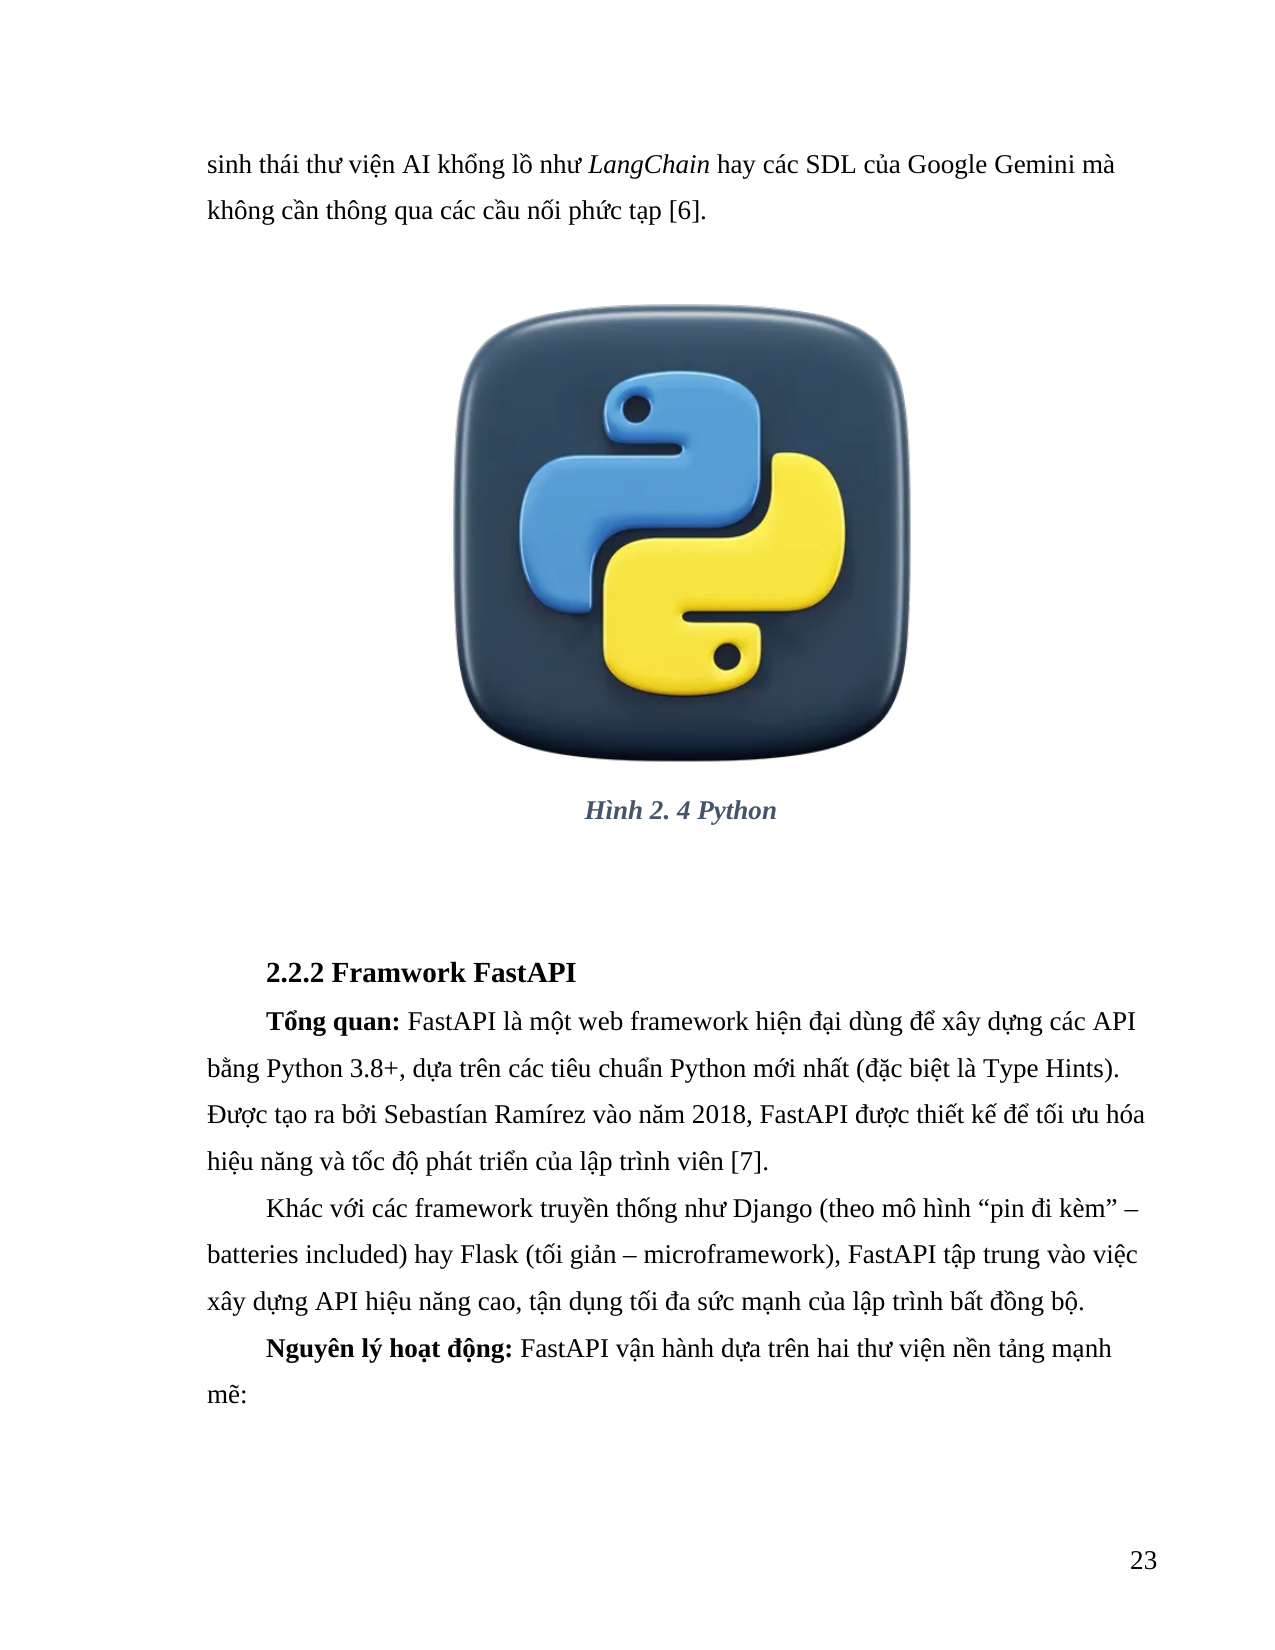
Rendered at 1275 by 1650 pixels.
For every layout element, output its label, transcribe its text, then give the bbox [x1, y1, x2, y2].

text Khác với các framework truyền thống như Django (theo mô hình “pin đi kèm” – batteries included) hay Flask (tối giản – microframework), FastAPI tập trung vào việc xây dựng API hiệu năng cao, tận dụng tối đa sức mạnh của lập trình bất đồng bộ. [207, 1192, 1157, 1316]
text Hình 2. 4 Python [207, 794, 1157, 825]
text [207, 148, 1157, 226]
picture [436, 287, 928, 779]
text Tổng quan: FastAPI là một web framework hiện đại dùng để xây dựng các API bằng Python 3.8+, dựa trên các tiêu chuẩn Python mới nhất (đặc biệt là Type Hints). Được tạo ra bởi Sebastían Ramírez vào năm 2018, FastAPI được thiết kế để tối ưu hóa hiệu năng và tốc độ phát triển của lập trình viên [7]. [207, 1005, 1157, 1176]
text Nguyên lý hoạt động: FastAPI vận hành dựa trên hai thư viện nền tảng mạnh mẽ: [207, 1332, 1157, 1410]
text 2.2.2 Framwork FastAPI [207, 955, 1157, 988]
